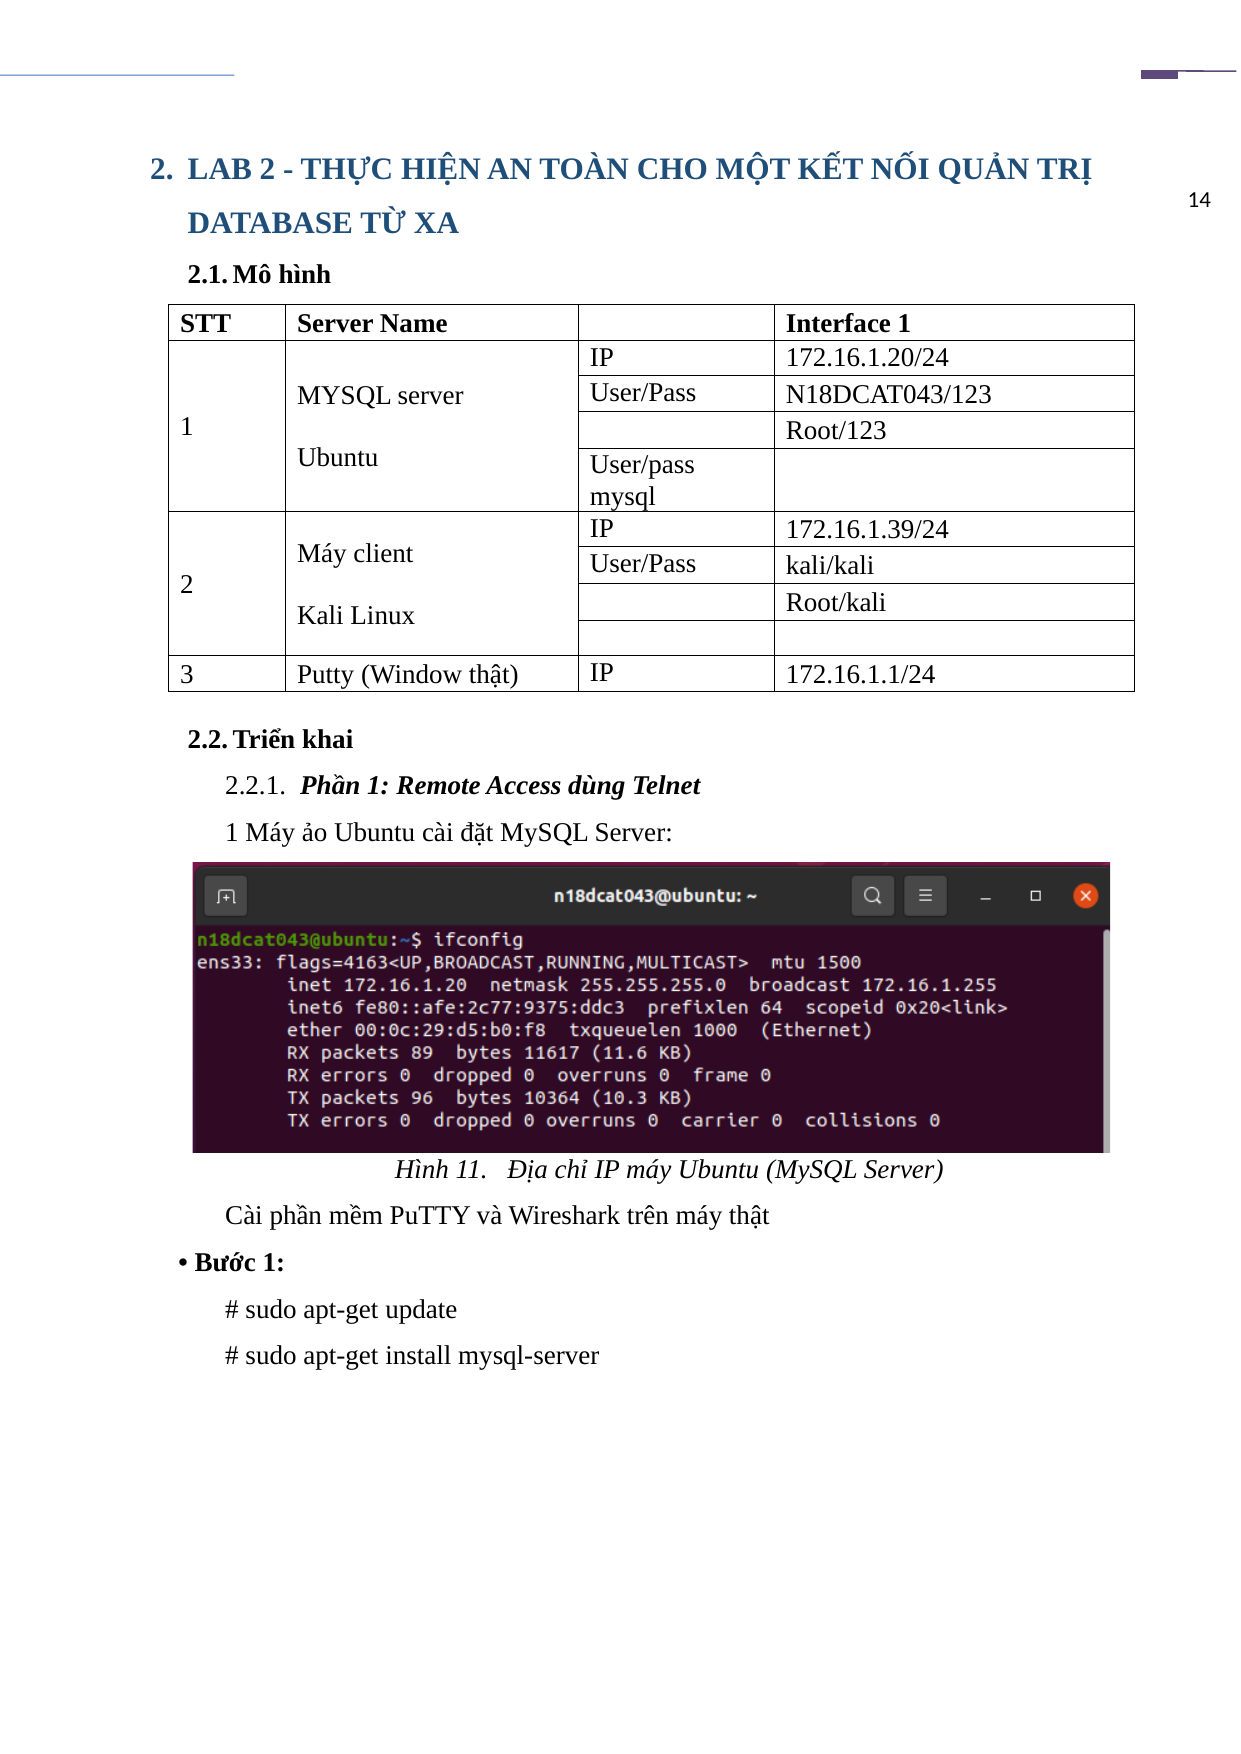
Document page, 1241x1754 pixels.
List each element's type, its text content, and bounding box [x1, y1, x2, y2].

table_cell 172.16.1.39/24 [775, 512, 1134, 546]
table_cell 1 [169, 341, 285, 511]
subtitle Phần 1: Remote Access dùng Telnet [225, 769, 1153, 801]
picture [192, 862, 1111, 1153]
table_header [579, 305, 774, 340]
table_cell 3 [169, 656, 285, 691]
table_cell [579, 621, 774, 655]
text # sudo apt-get install mysql-server [150, 1339, 1153, 1371]
table_cell User/Pass [579, 547, 774, 583]
text # sudo apt-get update [150, 1293, 1153, 1324]
text Địa chỉ IP máy Ubuntu (MySQL Server) [187, 1153, 1153, 1184]
table_cell Root/123 [775, 412, 1134, 447]
subtitle LAB 2 - THỰC HIỆN AN TOÀN CHO MỘT KẾT NỐI QUẢN TRỊ DATABASE TỪ XA [150, 150, 1153, 240]
subtitle Triển khai [187, 723, 1153, 754]
table_cell Máy client Kali Linux [286, 512, 578, 655]
table_cell MYSQL server Ubuntu [286, 341, 578, 511]
table_header Server Name [286, 305, 578, 340]
table_cell 172.16.1.1/24 [775, 656, 1134, 691]
table_cell IP [579, 341, 774, 375]
table_cell [775, 449, 1134, 511]
table_cell [775, 621, 1134, 655]
table_cell IP [579, 656, 774, 691]
table_cell 172.16.1.20/24 [775, 341, 1134, 375]
table_cell kali/kali [775, 547, 1134, 583]
table_cell [579, 584, 774, 620]
table_cell User/pass mysql [579, 449, 774, 511]
subtitle Mô hình [187, 258, 1153, 289]
table_header STT [169, 305, 285, 340]
table_cell Root/kali [775, 584, 1134, 620]
table_cell IP [579, 512, 774, 546]
table_cell Putty (Window thật) [286, 656, 578, 691]
table_cell N18DCAT043/123 [775, 376, 1134, 411]
table_header Interface 1 [775, 305, 1134, 340]
table_cell 2 [169, 512, 285, 655]
table_cell User/Pass [579, 376, 774, 411]
text Cài phần mềm PuTTY và Wireshark trên máy thật [150, 1199, 1153, 1231]
text 1 Máy ảo Ubuntu cài đặt MySQL Server: [150, 816, 1153, 847]
table_cell [579, 412, 774, 447]
